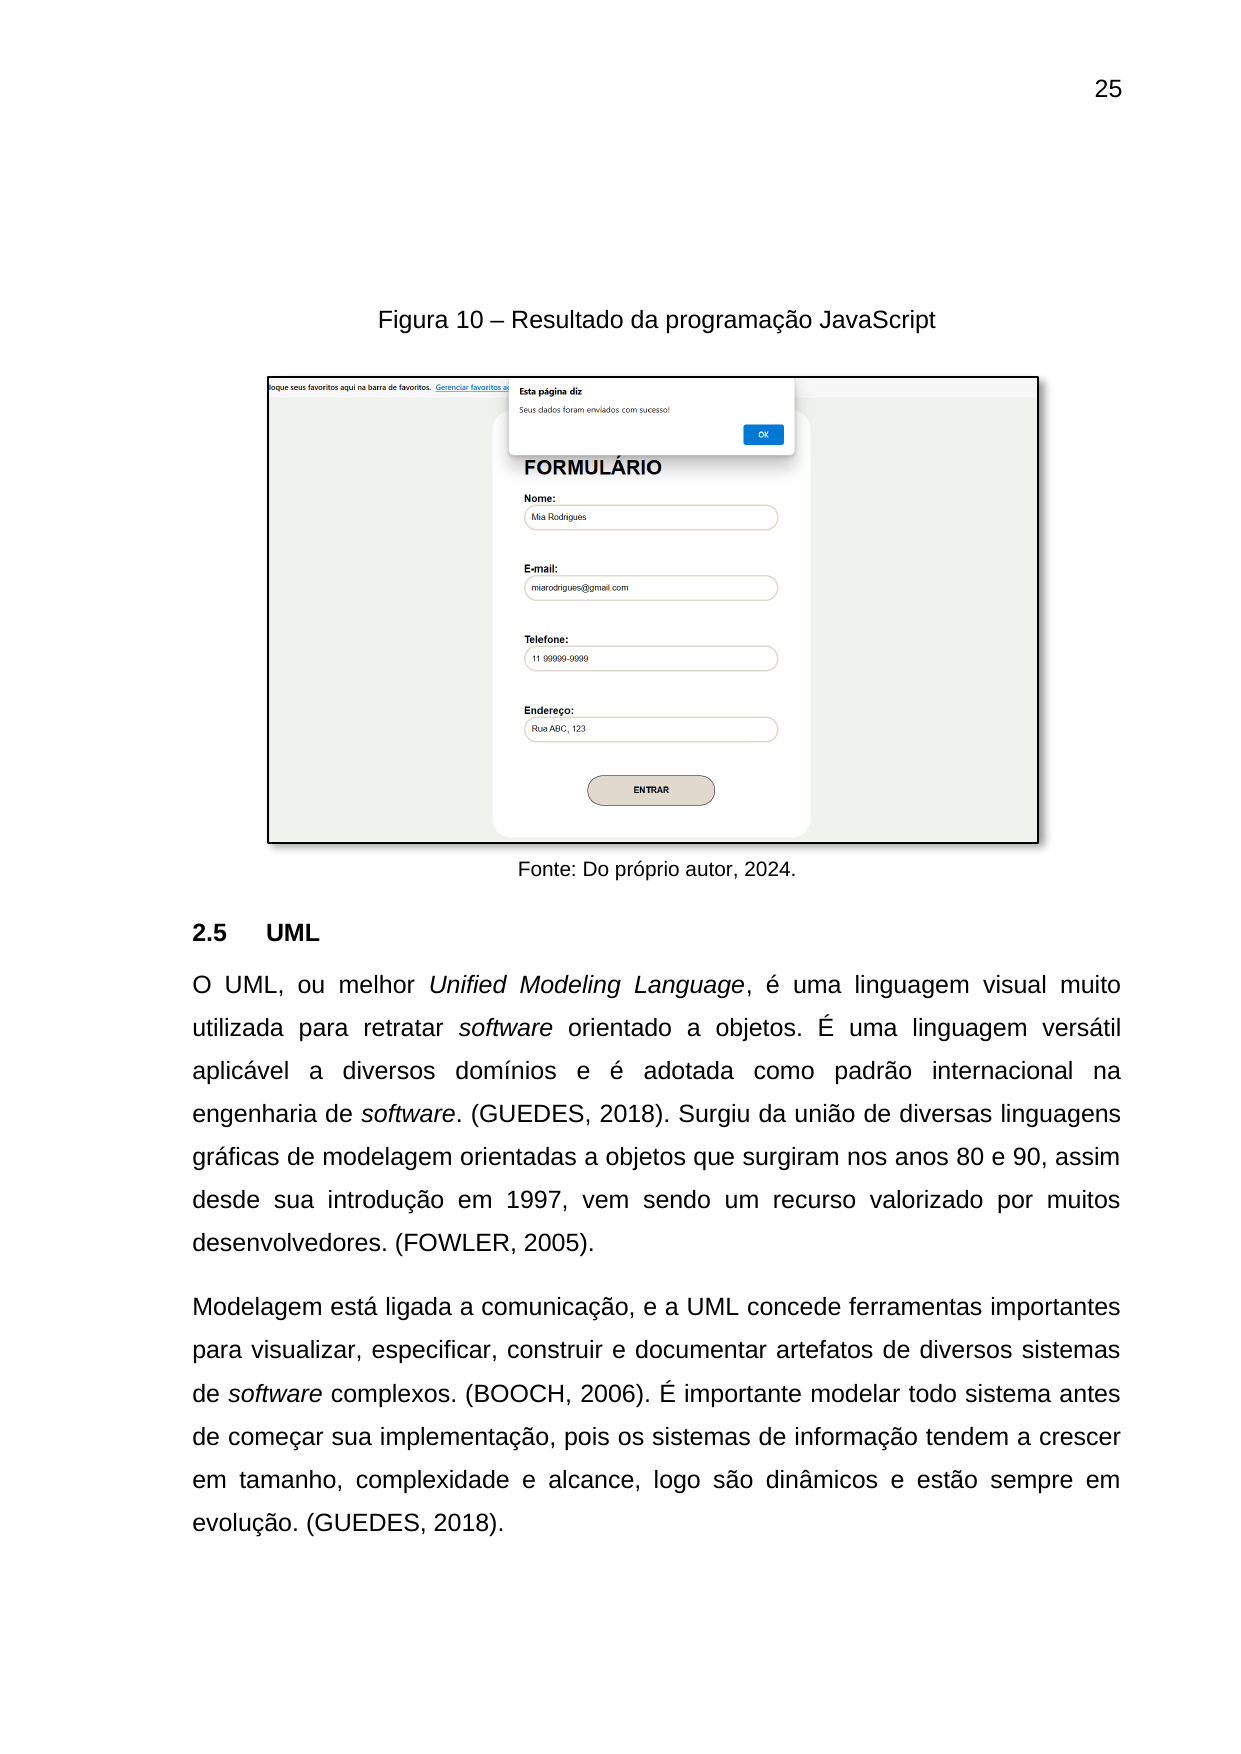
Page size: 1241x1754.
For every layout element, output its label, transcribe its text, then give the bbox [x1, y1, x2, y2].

subtitle UML [192, 918, 1122, 947]
text O UML, ou melhor Unified Modeling Language, é uma linguagem visual muito utilizada para retratar software orientado a objetos. É uma linguagem versátil aplicável a diversos domínios e é adotada como padrão internacional na engenharia de software. (GUEDES, 2018). Surgiu da união de diversas linguagens gráficas de modelagem orientadas a objetos que surgiram nos anos 80 e 90, assim desde sua introdução em 1997, vem sendo um recurso valorizado por muitos desenvolvedores. (FOWLER, 2005). [192, 969, 1122, 1257]
text Fonte: Do próprio autor, 2024. [192, 857, 1122, 881]
text Modelagem está ligada a comunicação, e a UML concede ferramentas importantes para visualizar, especificar, construir e documentar artefatos de diversos sistemas de software complexos. (BOOCH, 2006). É importante modelar todo sistema antes de começar sua implementação, pois os sistemas de informação tendem a crescer em tamanho, complexidade e alcance, logo são dinâmicos e estão sempre em evolução. (GUEDES, 2018). [192, 1292, 1122, 1537]
picture [269, 378, 1037, 842]
text Figura 10 – Resultado da programação JavaScript [192, 305, 1122, 334]
